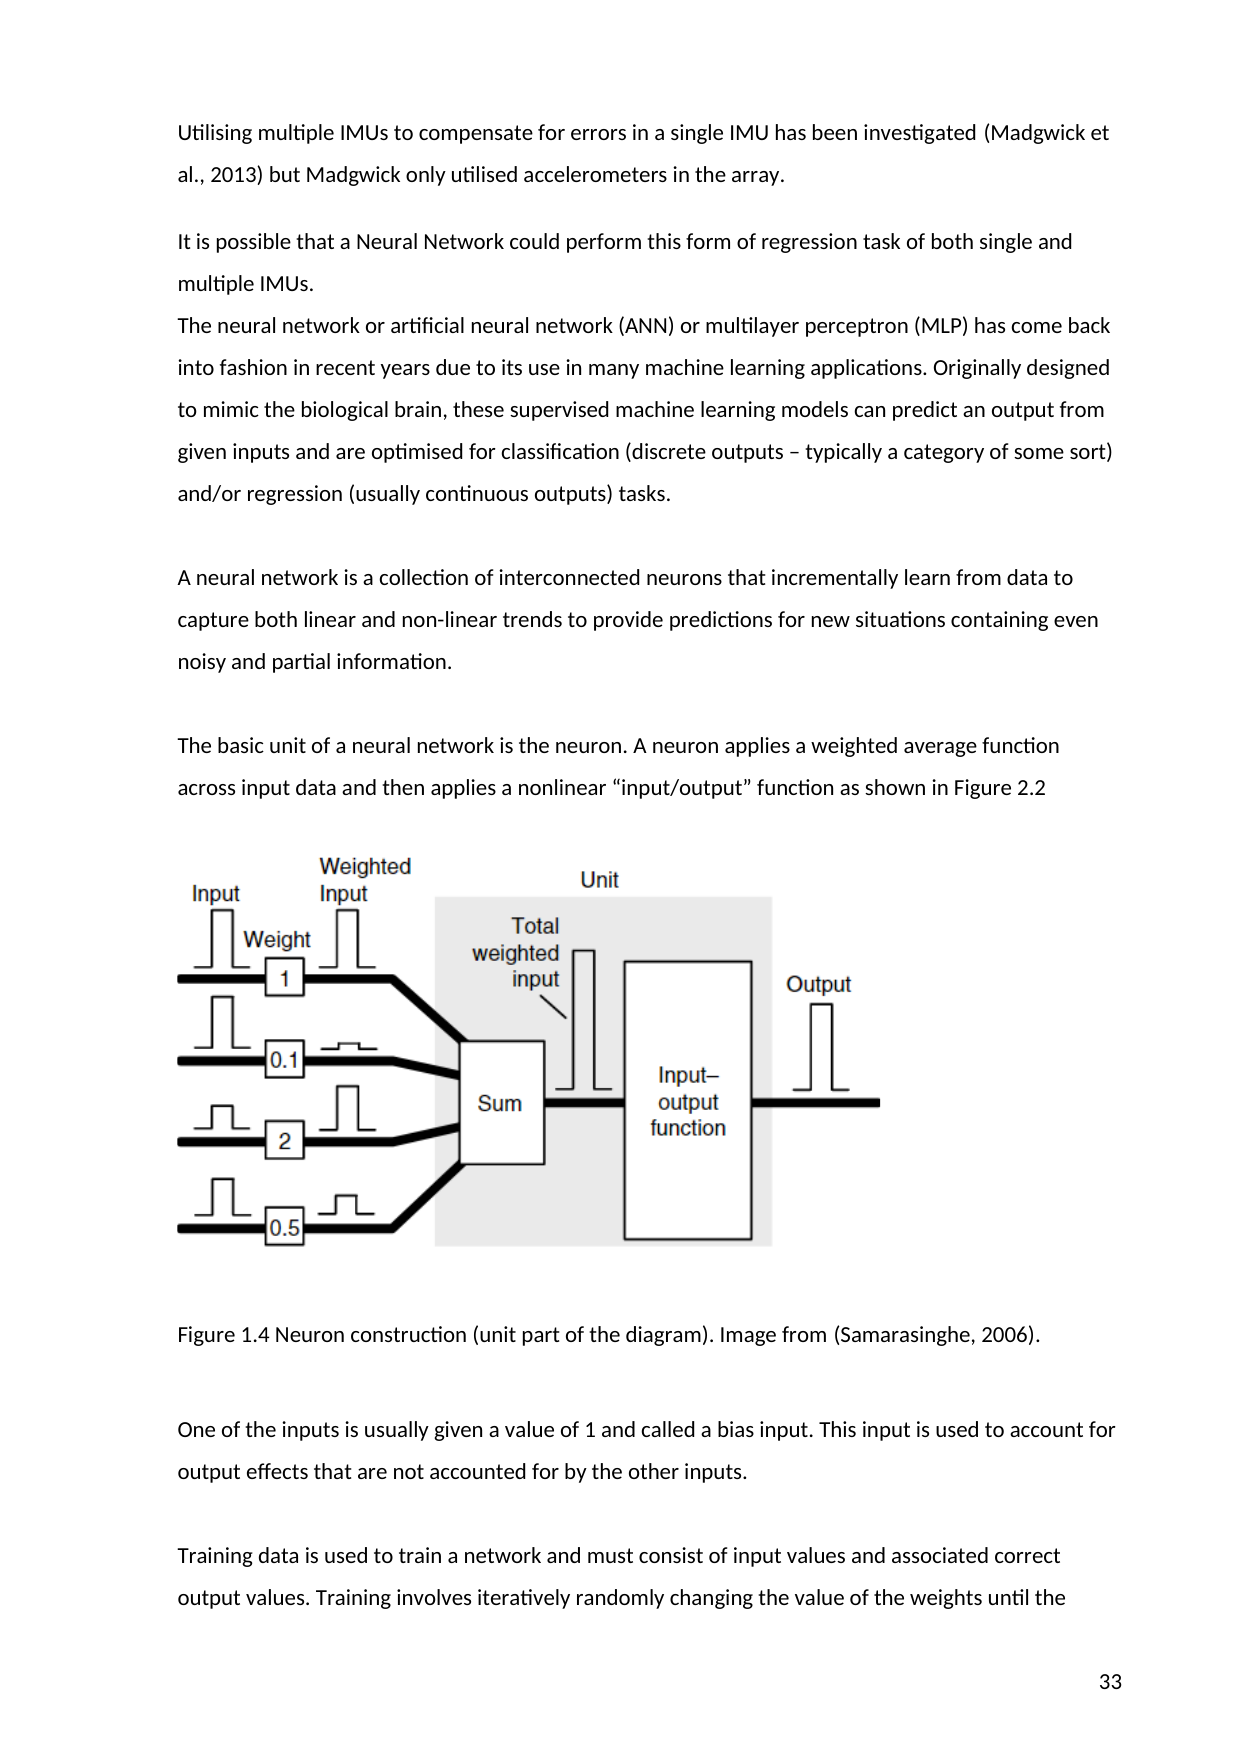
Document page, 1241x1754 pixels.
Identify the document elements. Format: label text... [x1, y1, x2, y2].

text It is possible that a Neural Network could perform this form of regression task of both single and multiple IMUs. The neural network or artificial neural network (ANN) or multilayer perceptron (MLP) has come back into fashion in recent years due to its use in many machine learning applications. Originally designed to mimic the biological brain, these supervised machine learning models can predict an output from given inputs and are optimised for classification (discrete outputs – typically a category of some sort) and/or regression (usually continuous outputs) tasks. A neural network is a collection of interconnected neurons that incrementally learn from data to capture both linear and non-linear trends to provide predictions for new situations containing even noisy and partial information. The basic unit of a neural network is the neuron. A neuron applies a weighted average function across input data and then applies a nonlinear “input/output” function as shown in Figure 2.2 [177, 227, 1122, 801]
picture [177, 839, 881, 1282]
text Utilising multiple IMUs to compensate for errors in a single IMU has been investigated (Madgwick et al., 2013) but Madgwick only utilised accelerometers in the array. [177, 118, 1122, 188]
text Figure 1.4 Neuron construction (unit part of the diagram). Image from (Samarasinghe, 2006). [177, 1320, 1122, 1348]
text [177, 1373, 1122, 1611]
